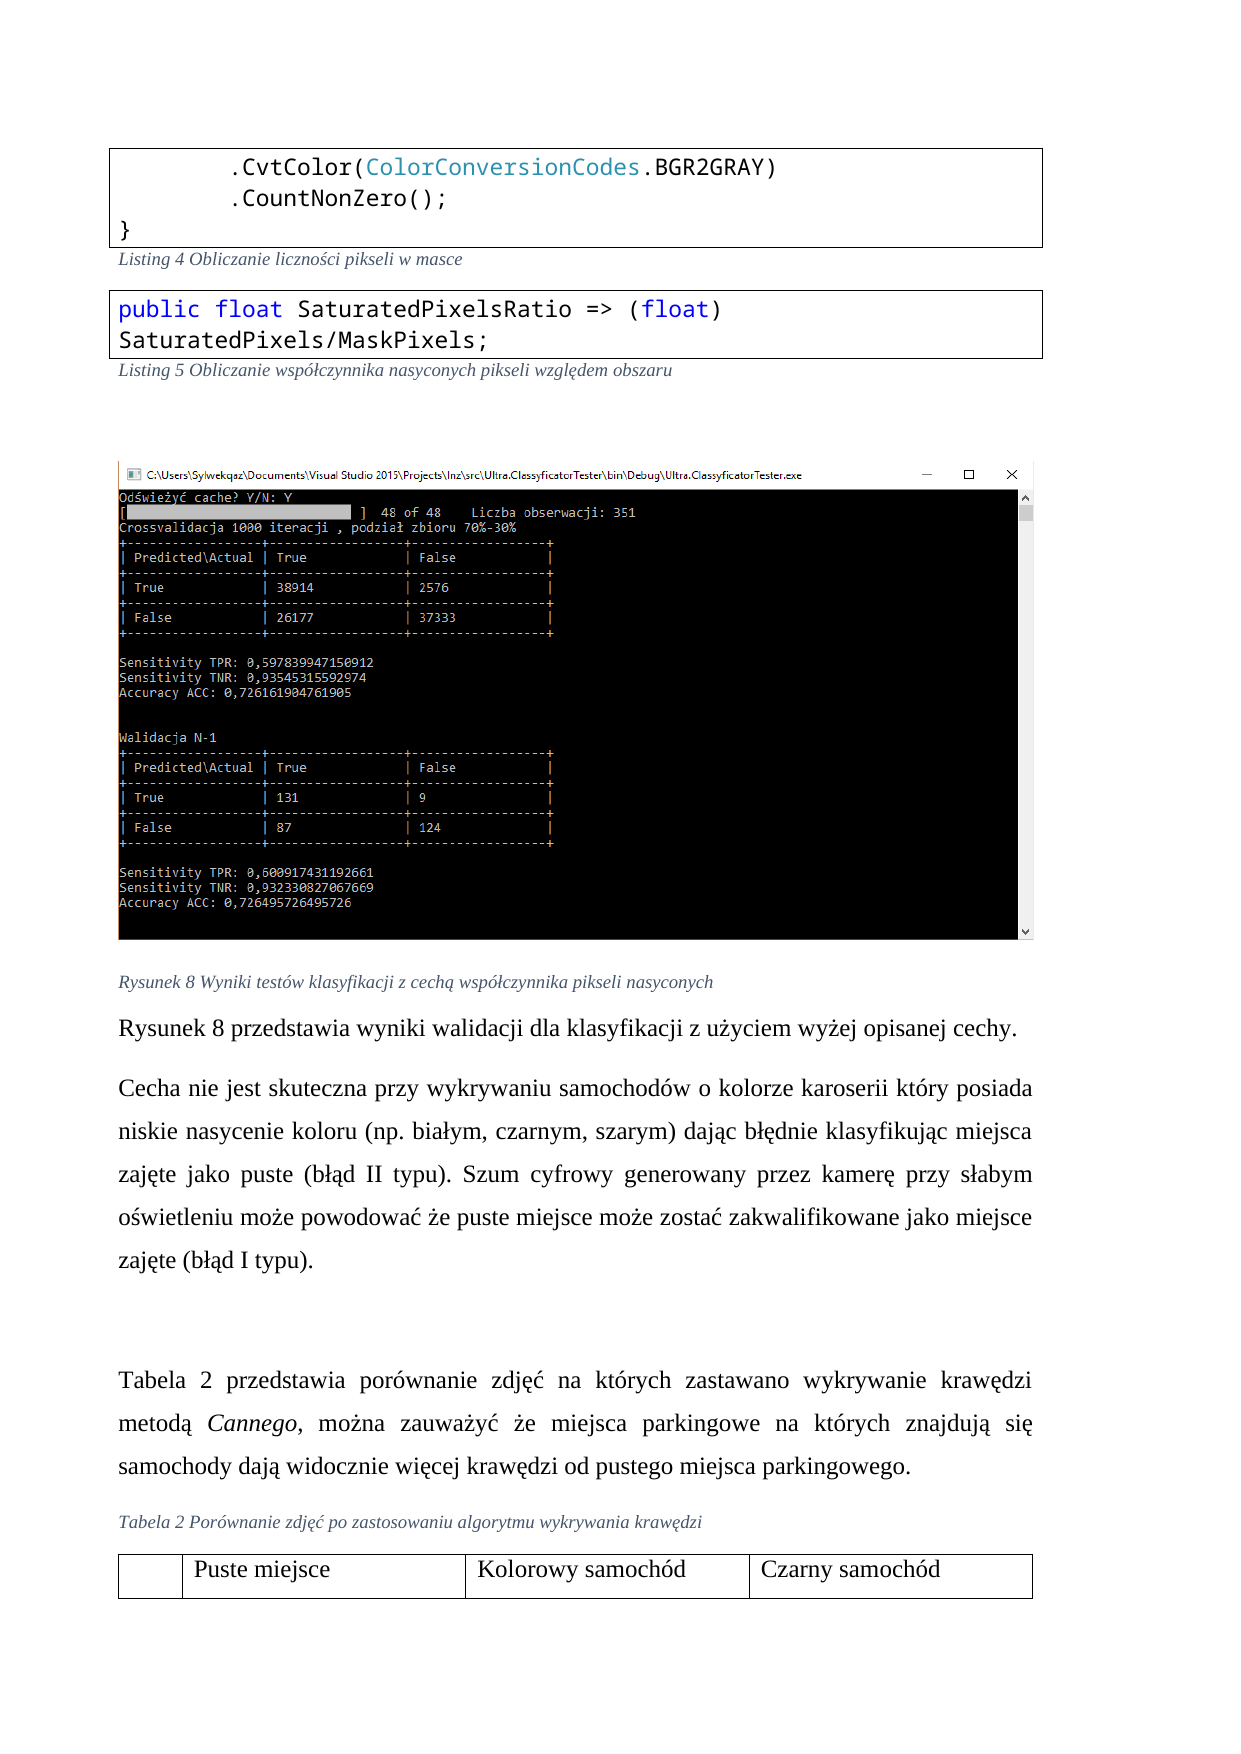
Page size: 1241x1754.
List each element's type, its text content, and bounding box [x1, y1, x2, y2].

list public float SaturatedPixelsRatio => (float) SaturatedPixels/MaskPixels; [110, 291, 1042, 358]
list .CountNonZero(); [118, 182, 1033, 210]
text Cecha nie jest skuteczna przy wykrywaniu samochodów o kolorze karoserii który posiada niskie nasycenie koloru (np. białym, czarnym, szarym) dając błędnie klasyfikując miejsca zajęte jako puste (błąd II typu). Szum cyfrowy generowany przez kamerę przy słabym oświetleniu może powodować że puste miejsce może zostać zakwalifikowane jako miejsce zajęte (błąd I typu). [118, 1073, 1033, 1274]
text Listing 5 Obliczanie współczynnika nasyconych pikseli względem obszaru [118, 359, 1033, 380]
table_header Czarny samochód [750, 1555, 1032, 1597]
picture [118, 461, 1034, 940]
table_header [119, 1555, 182, 1597]
text Tabela 2 Porównanie zdjęć po zastosowaniu algorytmu wykrywania krawędzi [118, 1511, 1033, 1533]
text Tabela 2 przedstawia porównanie zdjęć na których zastawano wykrywanie krawędzi metodą Cannego, można zauważyć że miejsca parkingowe na których znajdują się samochody dają widocznie więcej krawędzi od pustego miejsca parkingowego. [118, 1365, 1033, 1480]
text Rysunek 8 przedstawia wyniki walidacji dla klasyfikacji z użyciem wyżej opisanej cechy. [118, 1013, 1033, 1042]
table_header Puste miejsce [183, 1555, 465, 1597]
list .CvtColor(ColorConversionCodes.BGR2GRAY) [110, 149, 1042, 182]
list } [110, 210, 1042, 247]
table_header Kolorowy samochód [466, 1555, 749, 1597]
text Listing 4 Obliczanie liczności pikseli w masce [118, 248, 1033, 269]
text Rysunek 8 Wyniki testów klasyfikacji z cechą współczynnika pikseli nasyconych [118, 971, 1033, 992]
